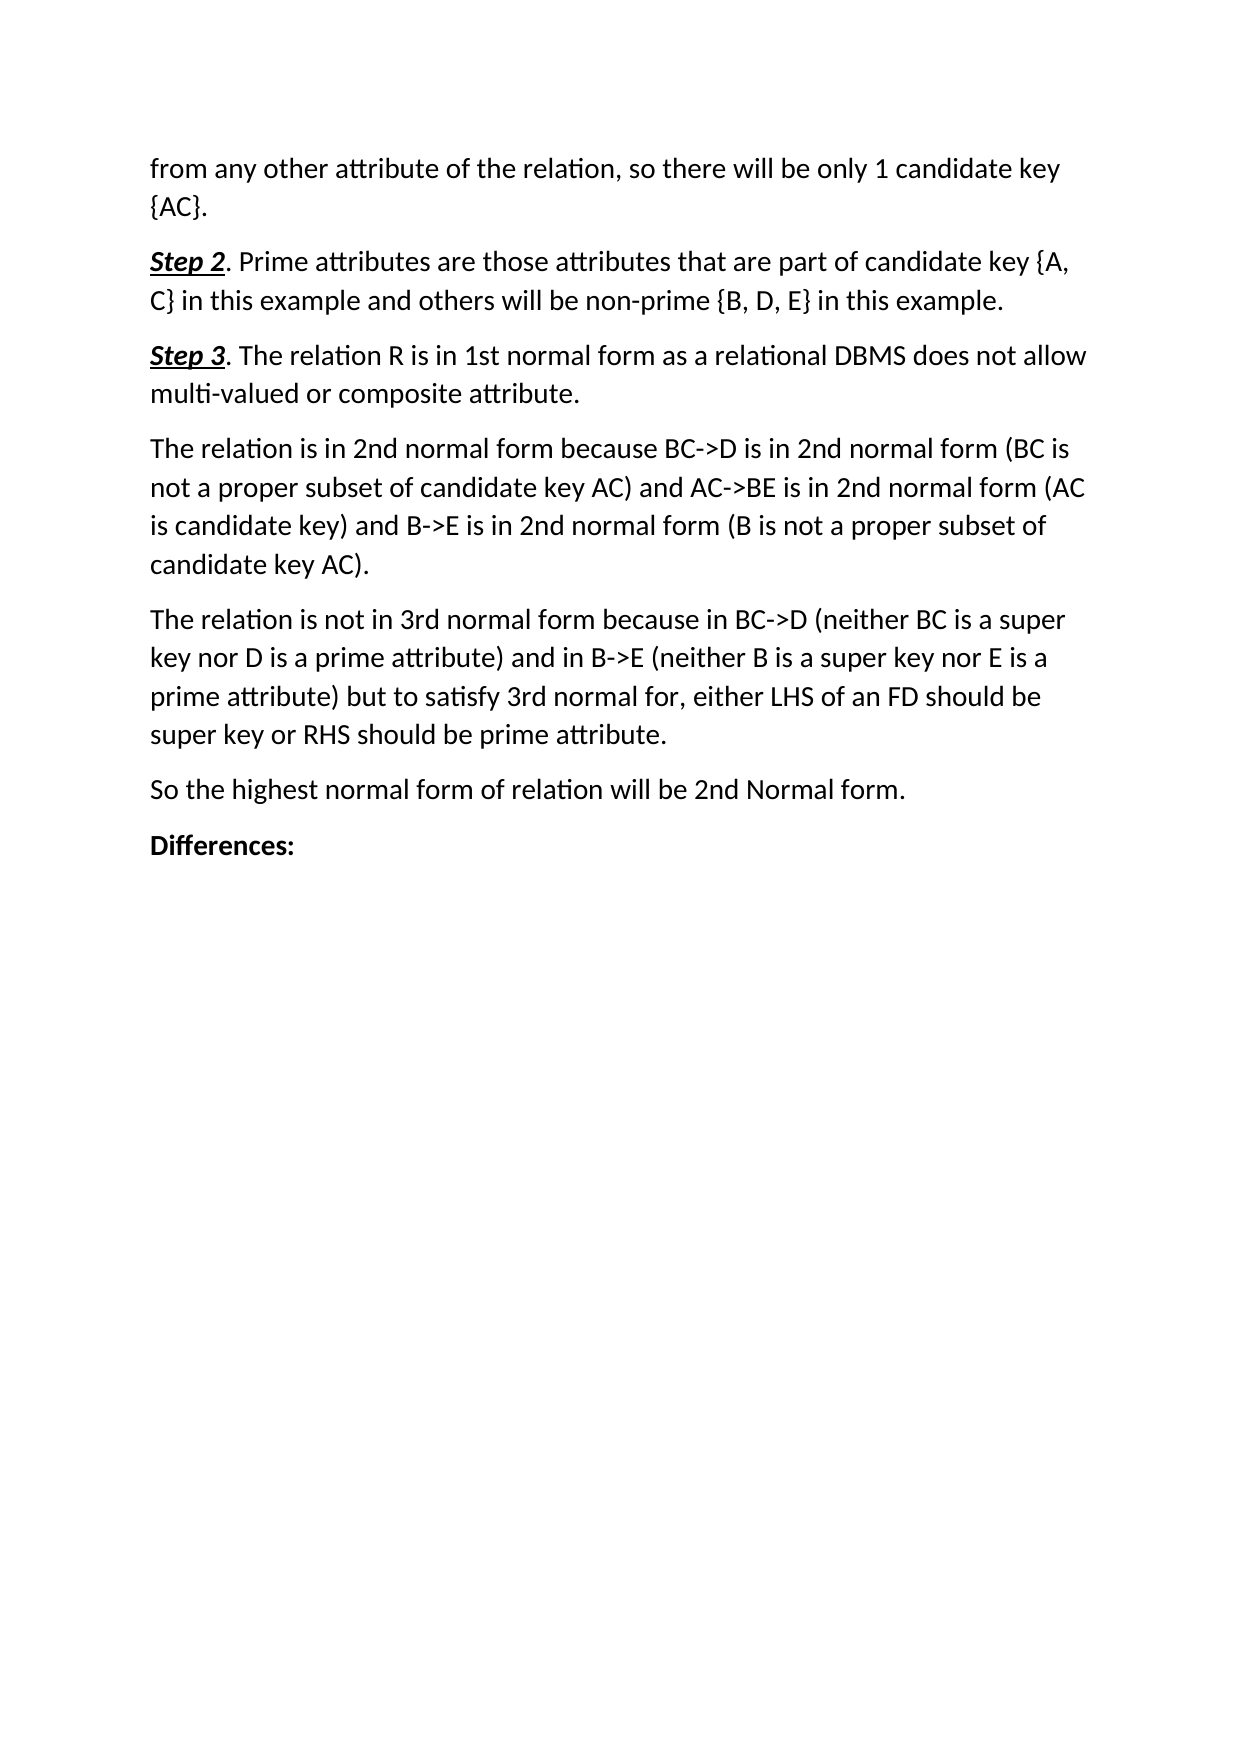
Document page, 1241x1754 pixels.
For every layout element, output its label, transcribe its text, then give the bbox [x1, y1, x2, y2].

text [150, 150, 1090, 224]
text The relation is not in 3rd normal form because in BC->D (neither BC is a super key nor D is a prime attribute) and in B->E (neither B is a super key nor E is a prime attribute) but to satisfy 3rd normal for, either LHS of an FD should be super key or RHS should be prime attribute. [150, 601, 1090, 752]
text Step 3. The relation R is in 1st normal form as a relational DBMS does not allow multi-valued or composite attribute. [150, 337, 1090, 411]
text So the highest normal form of relation will be 2nd Normal form. [150, 771, 1090, 807]
text Step 2. Prime attributes are those attributes that are part of candidate key {A, C} in this example and others will be non-prime {B, D, E} in this example. [150, 243, 1090, 318]
text The relation is in 2nd normal form because BC->D is in 2nd normal form (BC is not a proper subset of candidate key AC) and AC->BE is in 2nd normal form (AC is candidate key) and B->E is in 2nd normal form (B is not a proper subset of candidate key AC). [150, 431, 1090, 582]
text Differences: [150, 827, 1090, 862]
